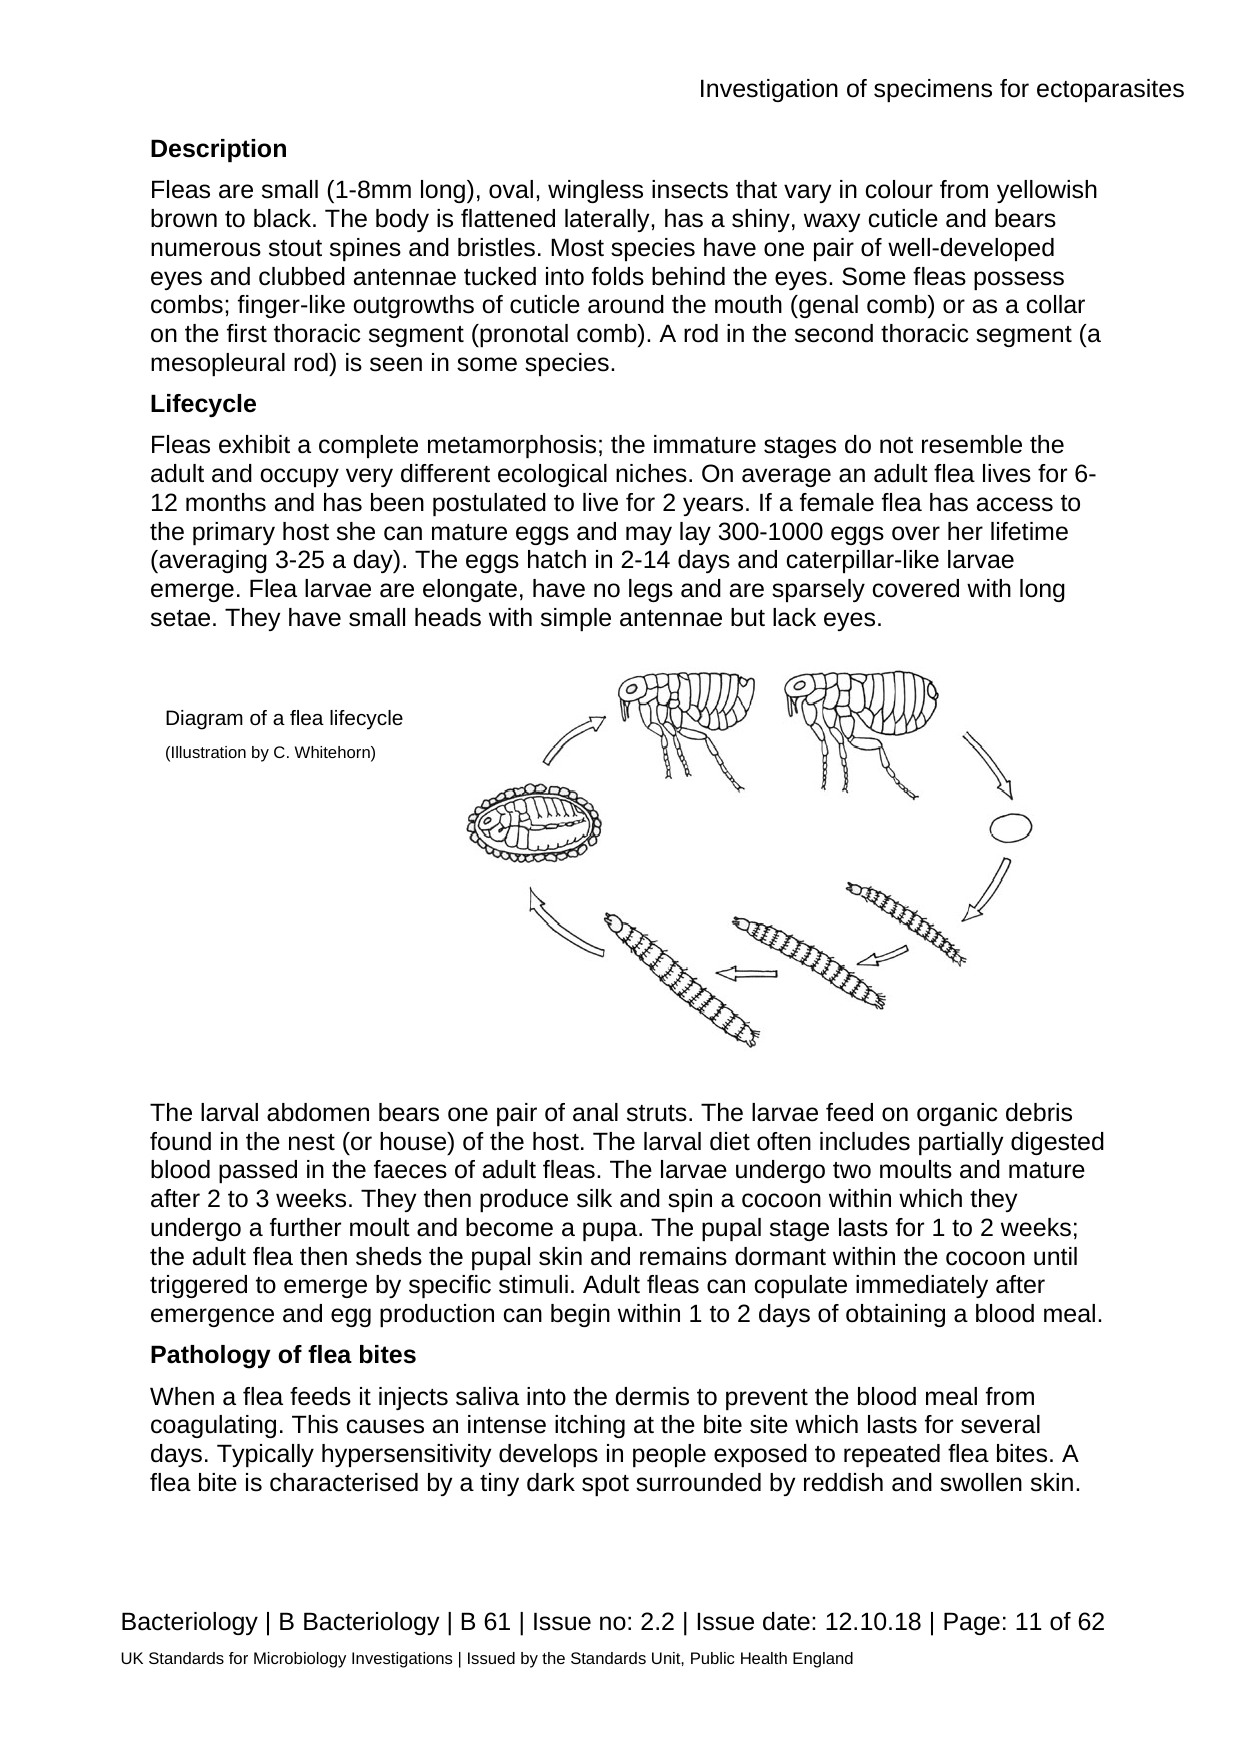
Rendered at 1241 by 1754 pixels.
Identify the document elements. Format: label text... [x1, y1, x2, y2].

text Fleas are small (1-8mm long), oval, wingless insects that vary in colour from yellowish brown to black. The body is flattened laterally, has a shiny, waxy cuticle and bears numerous stout spines and bristles. Most species have one pair of well-developed eyes and clubbed antennae tucked into folds behind the eyes. Some fleas possess combs; finger-like outgrowths of cuticle around the mouth (genal comb) or as a collar on the first thoracic segment (pronotal comb). A rod in the second thoracic segment (a mesopleural rod) is seen in some species. [150, 175, 1107, 377]
text Lifecycle [150, 389, 1107, 418]
picture [458, 659, 1041, 1057]
text Description [150, 134, 1107, 163]
text Fleas exhibit a complete metamorphosis; the immature stages do not resemble the adult and occupy very different ecological niches. On average an adult flea lives for 6-12 months and has been postulated to live for 2 years. If a female flea has access to the primary host she can mature eggs and may lay 300-1000 eggs over her lifetime (averaging 3-25 a day). The eggs hatch in 2-14 days and caterpillar-like larvae emerge. Flea larvae are elongate, have no legs and are sparsely covered with long setae. They have small heads with simple antennae but lack eyes. [150, 430, 1107, 632]
text The larval abdomen bears one pair of anal struts. The larvae feed on organic debris found in the nest (or house) of the host. The larval diet often includes partially digested blood passed in the faeces of adult fleas. The larvae undergo two moults and mature after 2 to 3 weeks. They then produce silk and spin a cocoon within which they undergo a further moult and become a pupa. The pupal stage lasts for 1 to 2 weeks; the adult flea then sheds the pupal skin and remains dormant within the cocoon until triggered to emerge by specific stimuli. Adult fleas can copulate immediately after emergence and egg production can begin within 1 to 2 days of obtaining a blood meal. [150, 1098, 1107, 1328]
text When a flea feeds it injects saliva into the dermis to prevent the blood meal from coagulating. This causes an intense itching at the bite site which lasts for several days. Typically hypersensitivity develops in people exposed to repeated flea bites. A flea bite is characterised by a tiny dark spot surrounded by reddish and swollen skin. [150, 1382, 1107, 1497]
text Pathology of flea bites [150, 1340, 1107, 1369]
